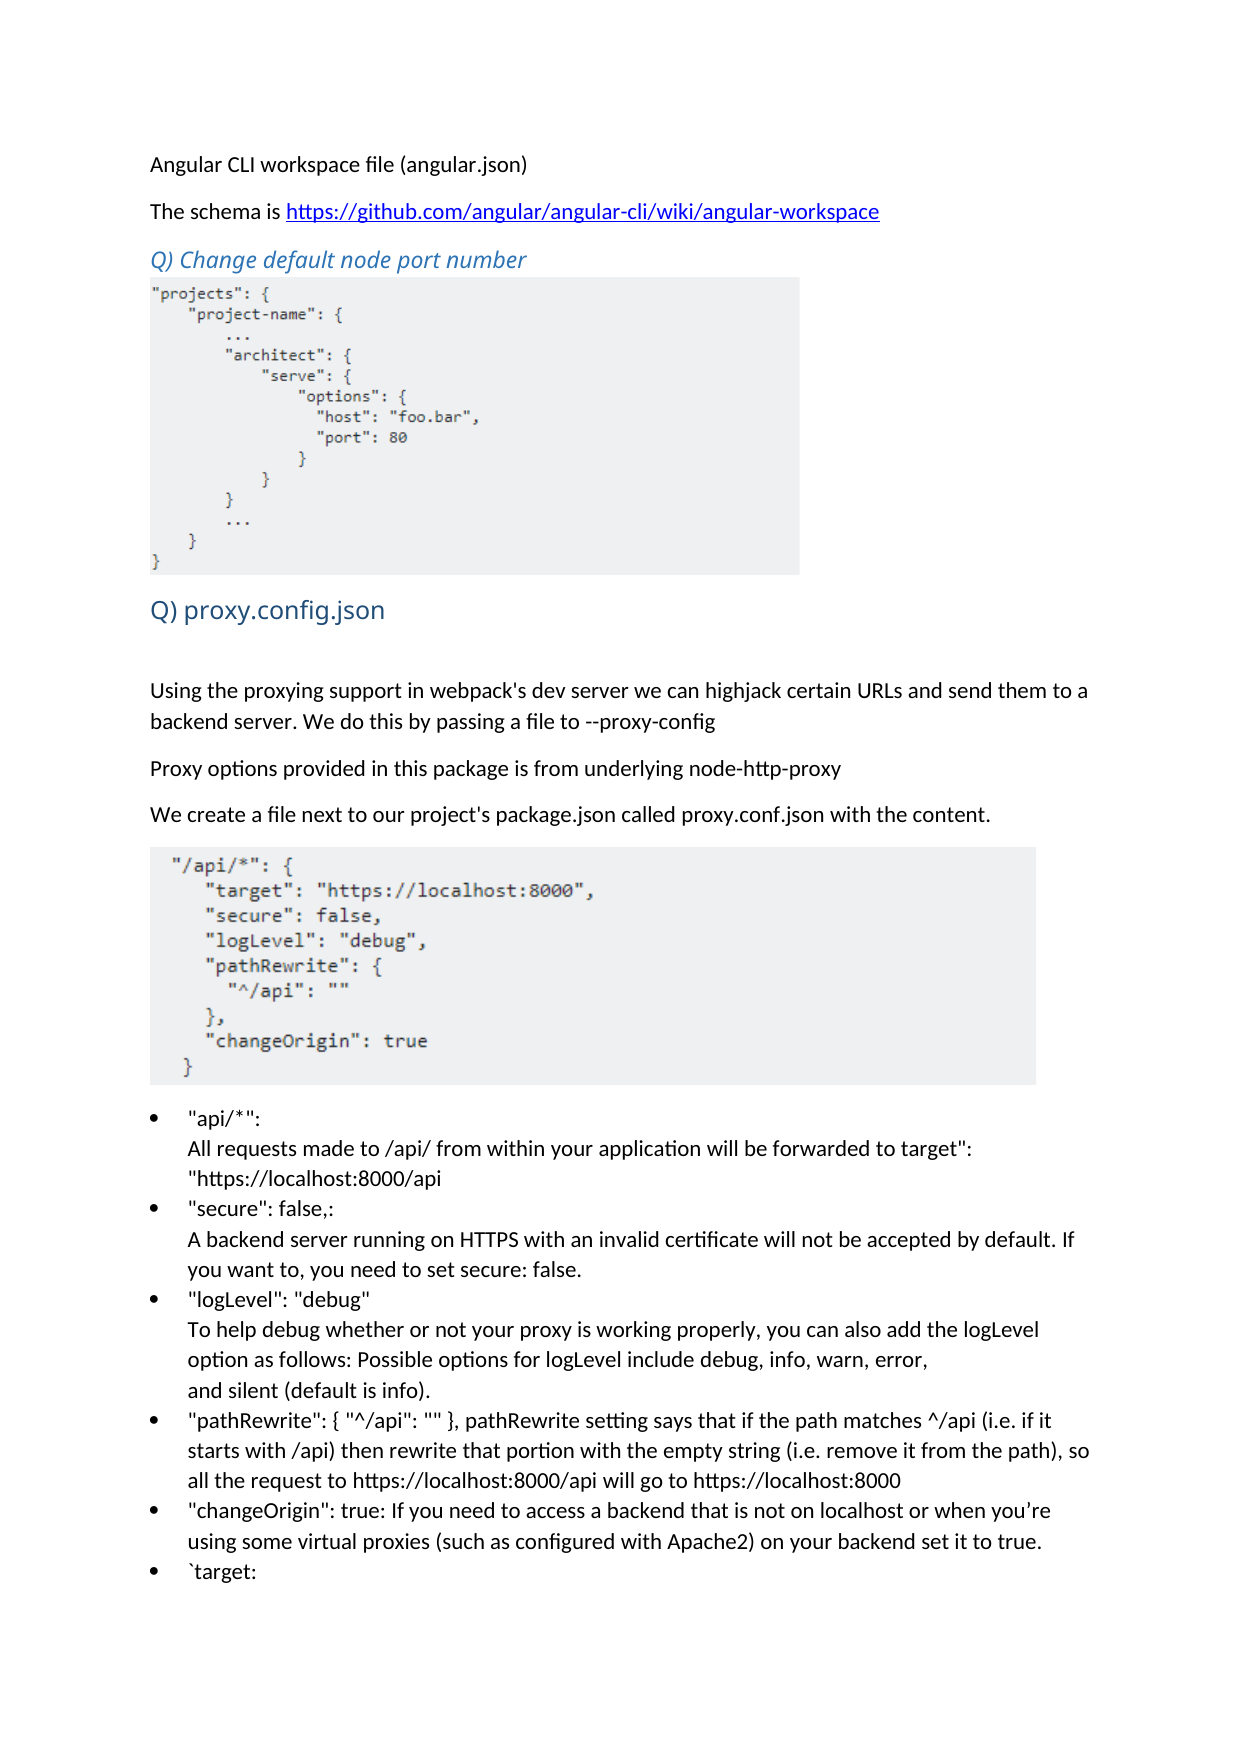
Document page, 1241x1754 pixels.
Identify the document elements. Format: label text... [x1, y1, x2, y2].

subtitle Q) Change default node port number [150, 244, 1090, 275]
list "api/*": All requests made to /api/ from within your application will be forwarded to target": "https://localhost:8000/api [150, 1104, 1090, 1192]
text Proxy options provided in this package is from underlying node-http-proxy [150, 754, 1090, 782]
list "changeOrigin": true: If you need to access a backend that is not on localhost or when you’re using some virtual proxies (such as configured with Apache2) on your backend set it to true. [150, 1497, 1090, 1555]
picture [150, 277, 800, 575]
text Angular CLI workspace file (angular.json) [150, 150, 1090, 178]
text The schema is https://github.com/angular/angular-cli/wiki/angular-workspace [150, 197, 1090, 225]
list "pathRewrite": { "^/api": "" }, pathRewrite setting says that if the path matches ^/api (i.e. if it starts with /api) then rewrite that portion with the empty string (i.e. remove it from the path), so all the request to https://localhost:8000/api will go to https://localhost:8000 [150, 1406, 1090, 1494]
list "logLevel": "debug" To help debug whether or not your proxy is working properly, you can also add the logLevel option as follows: Possible options for logLevel include debug, info, warn, error, and silent (default is info). [150, 1285, 1090, 1404]
picture [150, 847, 1037, 1085]
list `target: [150, 1557, 1090, 1585]
list "secure": false,: A backend server running on HTTPS with an invalid certificate will not be accepted by default. If you want to, you need to set secure: false. [150, 1194, 1090, 1283]
subtitle Q) proxy.config.json [150, 593, 1090, 627]
text Using the proxying support in webpack's dev server we can highjack certain URLs and send them to a backend server. We do this by passing a file to --proxy-config [150, 677, 1090, 735]
text We create a file next to our project's package.json called proxy.conf.json with the content. [150, 801, 1090, 829]
